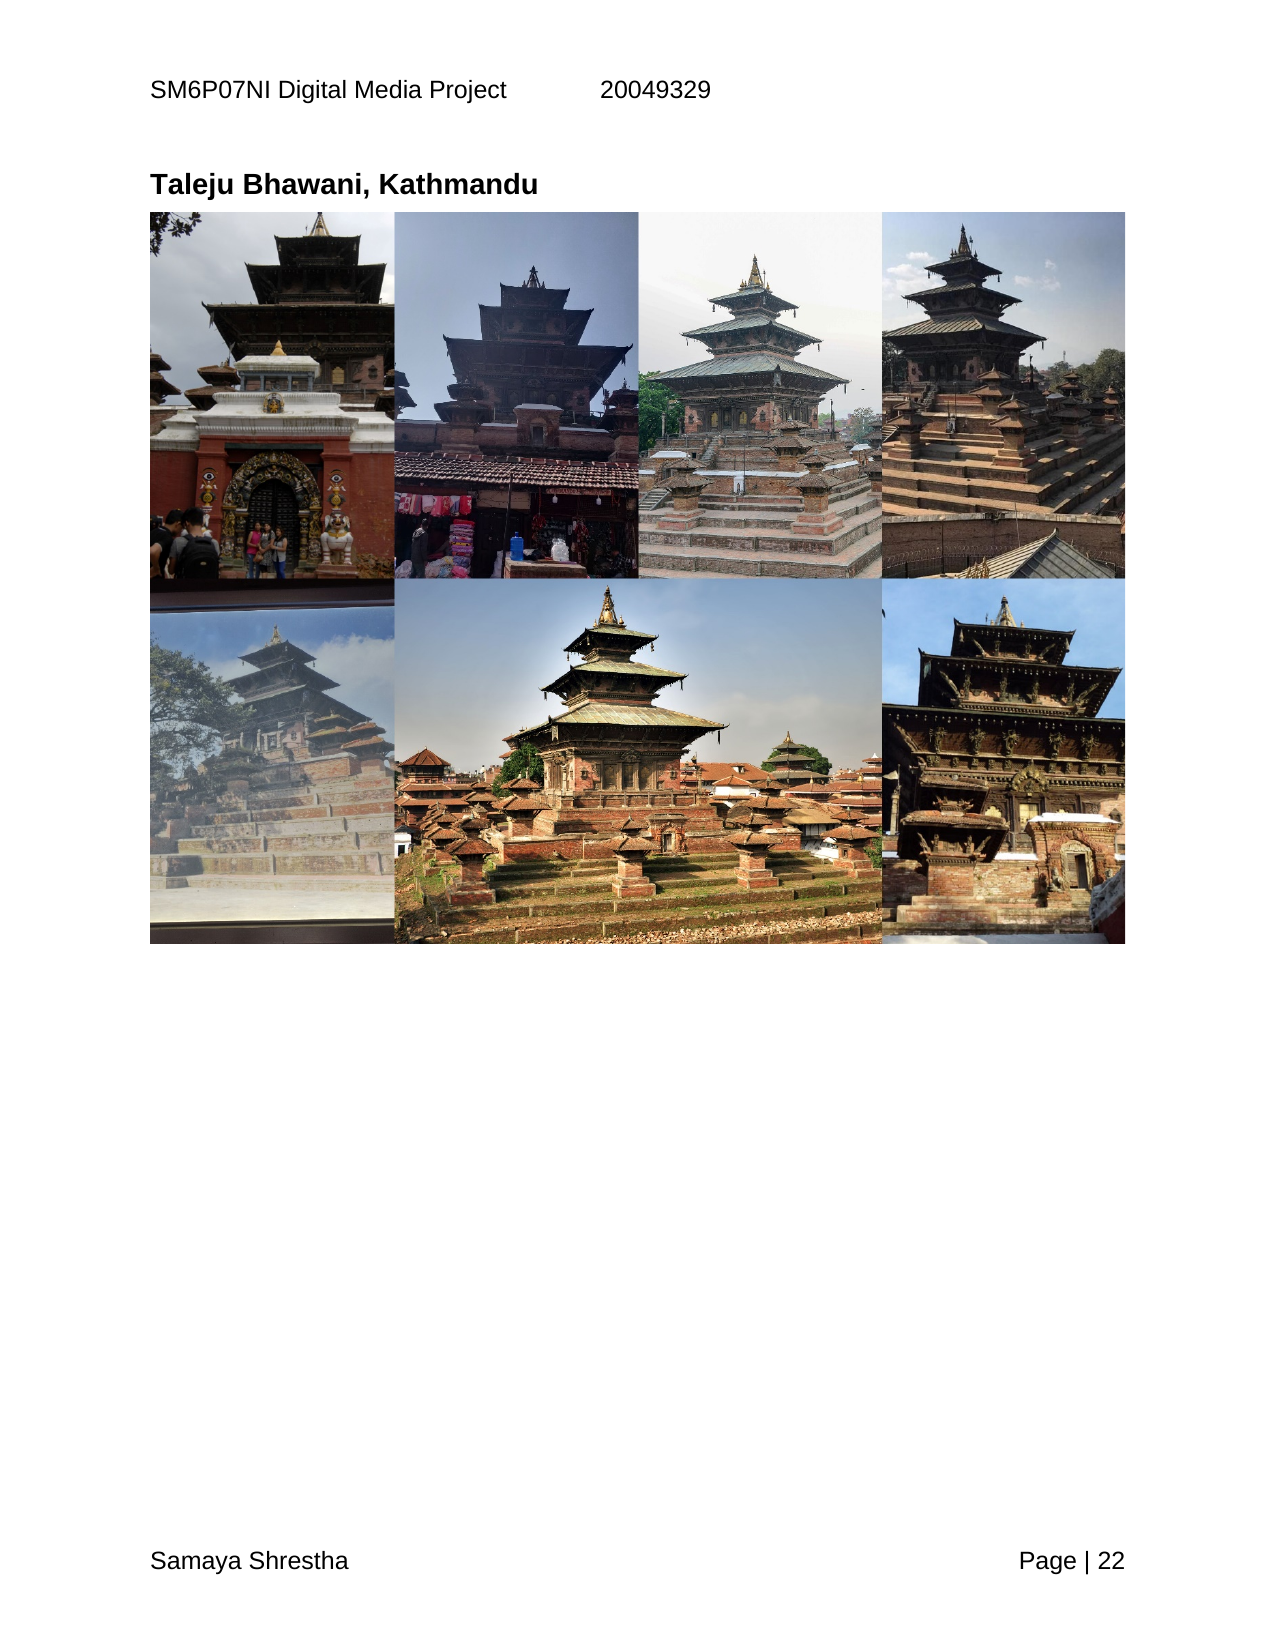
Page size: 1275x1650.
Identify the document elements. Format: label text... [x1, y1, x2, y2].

subtitle Taleju Bhawani, Kathmandu [150, 167, 1125, 200]
picture [150, 212, 1125, 944]
